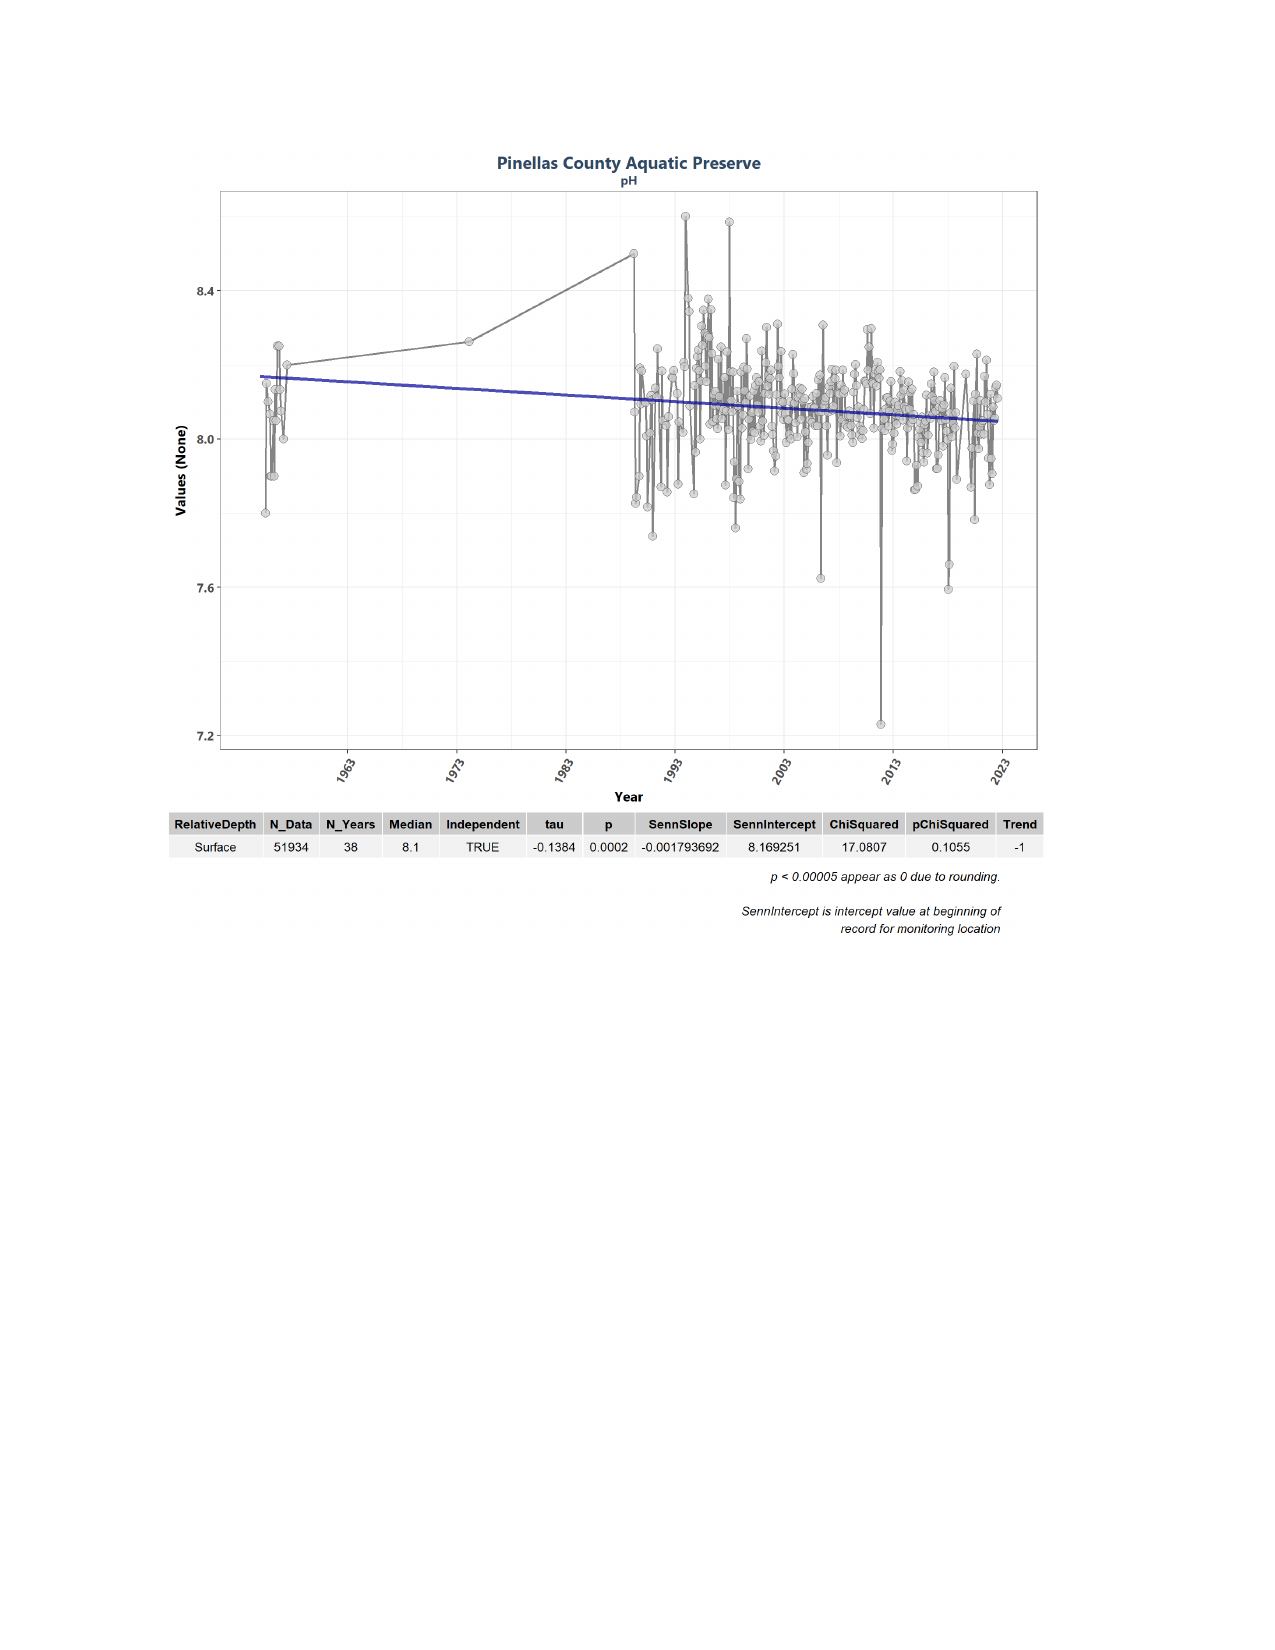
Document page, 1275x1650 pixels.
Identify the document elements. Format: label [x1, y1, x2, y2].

picture [168, 150, 1044, 938]
